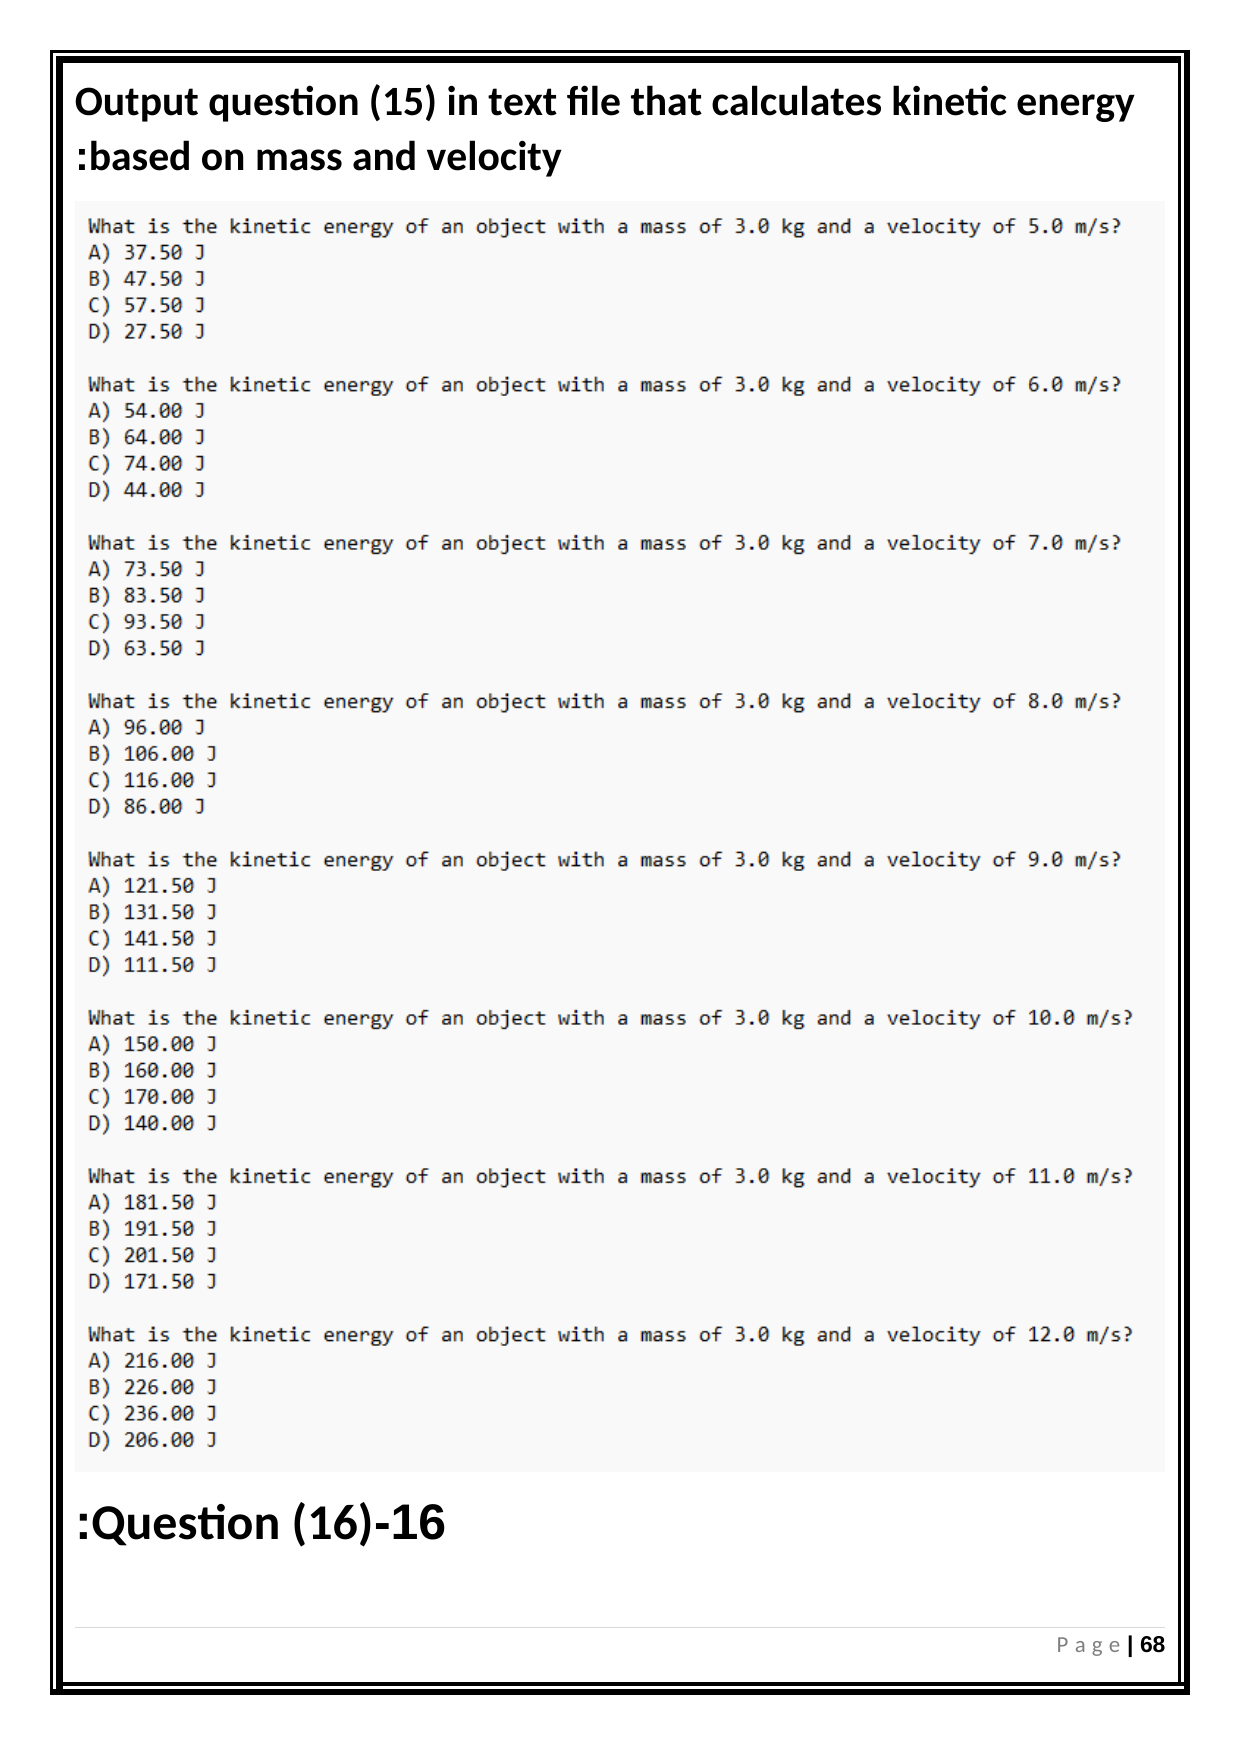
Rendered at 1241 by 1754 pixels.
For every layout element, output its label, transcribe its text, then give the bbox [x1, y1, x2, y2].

text Output question (15) in text file that calculates kinetic energy based on mass and velocity: [75, 75, 1165, 181]
picture [74, 201, 1165, 1472]
text 16-Question (16): [75, 1491, 1165, 1552]
